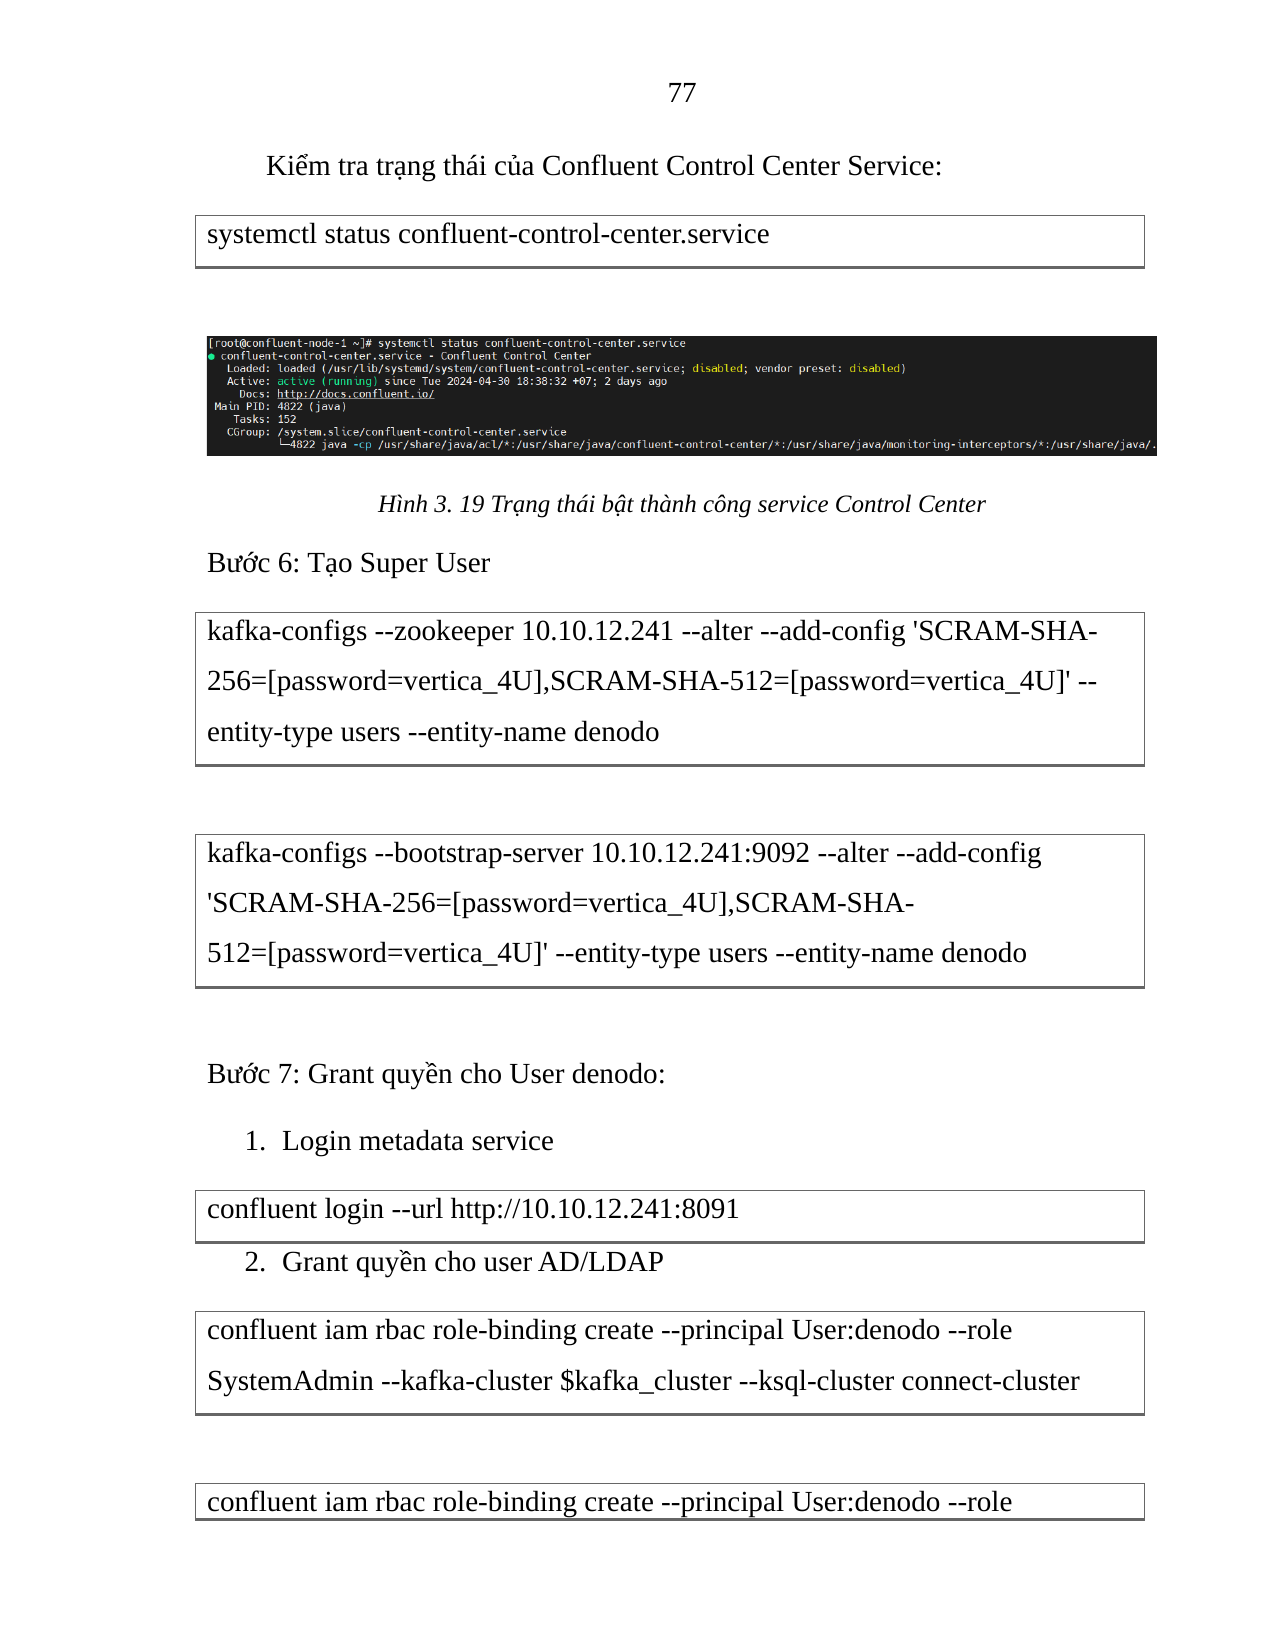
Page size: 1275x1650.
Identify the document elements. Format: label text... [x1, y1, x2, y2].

list Grant quyền cho user AD/LDAP [244, 1244, 1157, 1278]
table_header kafka-configs --zookeeper 10.10.12.241 --alter --add-config 'SCRAM-SHA-256=[password=vertica_4U],SCRAM-SHA-512=[password=vertica_4U]' --entity-type users --entity-name denodo [196, 613, 1144, 764]
picture [206, 336, 1157, 456]
text Hình 3. 19 Trạng thái bật thành công service Control Center [207, 489, 1157, 518]
text Bước 6: Tạo Super User [207, 545, 1157, 578]
table_header kafka-configs --bootstrap-server 10.10.12.241:9092 --alter --add-config 'SCRAM-SHA-256=[password=vertica_4U],SCRAM-SHA-512=[password=vertica_4U]' --entity-type users --entity-name denodo [196, 835, 1144, 986]
text Bước 7: Grant quyền cho User denodo: [207, 1056, 1157, 1089]
text Kiểm tra trạng thái của Confluent Control Center Service: [207, 148, 1157, 181]
list Login metadata service [244, 1123, 1157, 1156]
table_header systemctl status confluent-control-center.service [196, 216, 1144, 266]
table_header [196, 1484, 1144, 1517]
table_header confluent iam rbac role-binding create --principal User:denodo --role SystemAdmin --kafka-cluster $kafka_cluster --ksql-cluster connect-cluster [196, 1312, 1144, 1413]
table_header confluent login --url http://10.10.12.241:8091 [196, 1191, 1144, 1241]
